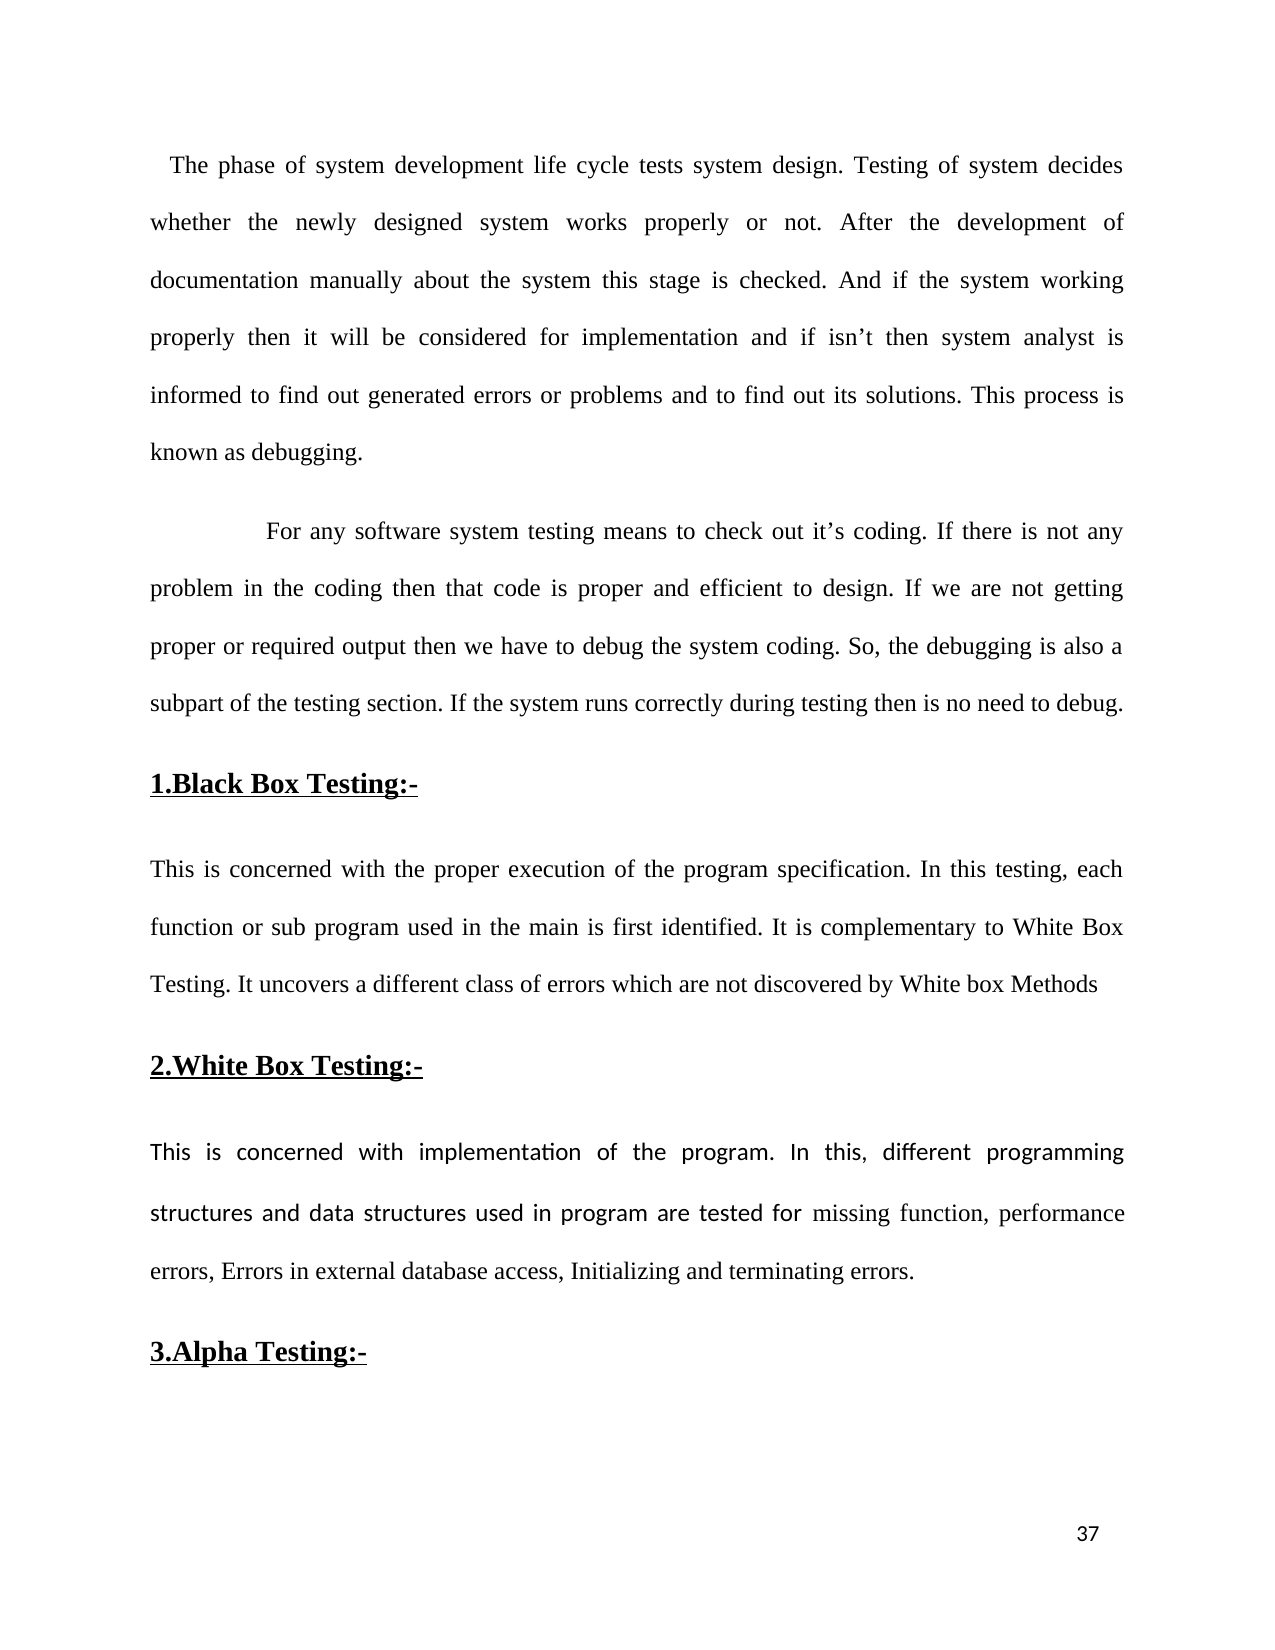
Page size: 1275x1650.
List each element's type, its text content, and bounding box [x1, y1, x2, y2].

text For any software system testing means to check out it’s coding. If there is not any problem in the coding then that code is proper and efficient to design. If we are not getting proper or required output then we have to debug the system coding. So, the debugging is also a subpart of the testing section. If the system runs correctly during testing then is no need to debug. [150, 516, 1125, 717]
text This is concerned with the proper execution of the program specification. In this testing, each function or sub program used in the main is first identified. It is complementary to White Box Testing. It uncovers a different class of errors which are not discovered by White box Methods [150, 854, 1125, 998]
text 2.White Box Testing:- [150, 1048, 1125, 1081]
text 1.Black Box Testing:- [150, 767, 1125, 800]
text The phase of system development life cycle tests system design. Testing of system decides whether the newly designed system works properly or not. After the development of documentation manually about the system this stage is checked. And if the system working properly then it will be considered for implementation and if isn’t then system analyst is informed to find out generated errors or problems and to find out its solutions. This process is known as debugging. [150, 150, 1125, 466]
text This is concerned with implementation of the program. In this, different programming structures and data structures used in program are tested for missing function, performance errors, Errors in external database access, Initializing and terminating errors. [150, 1136, 1125, 1285]
text 3.Alpha Testing:- [150, 1334, 1125, 1368]
